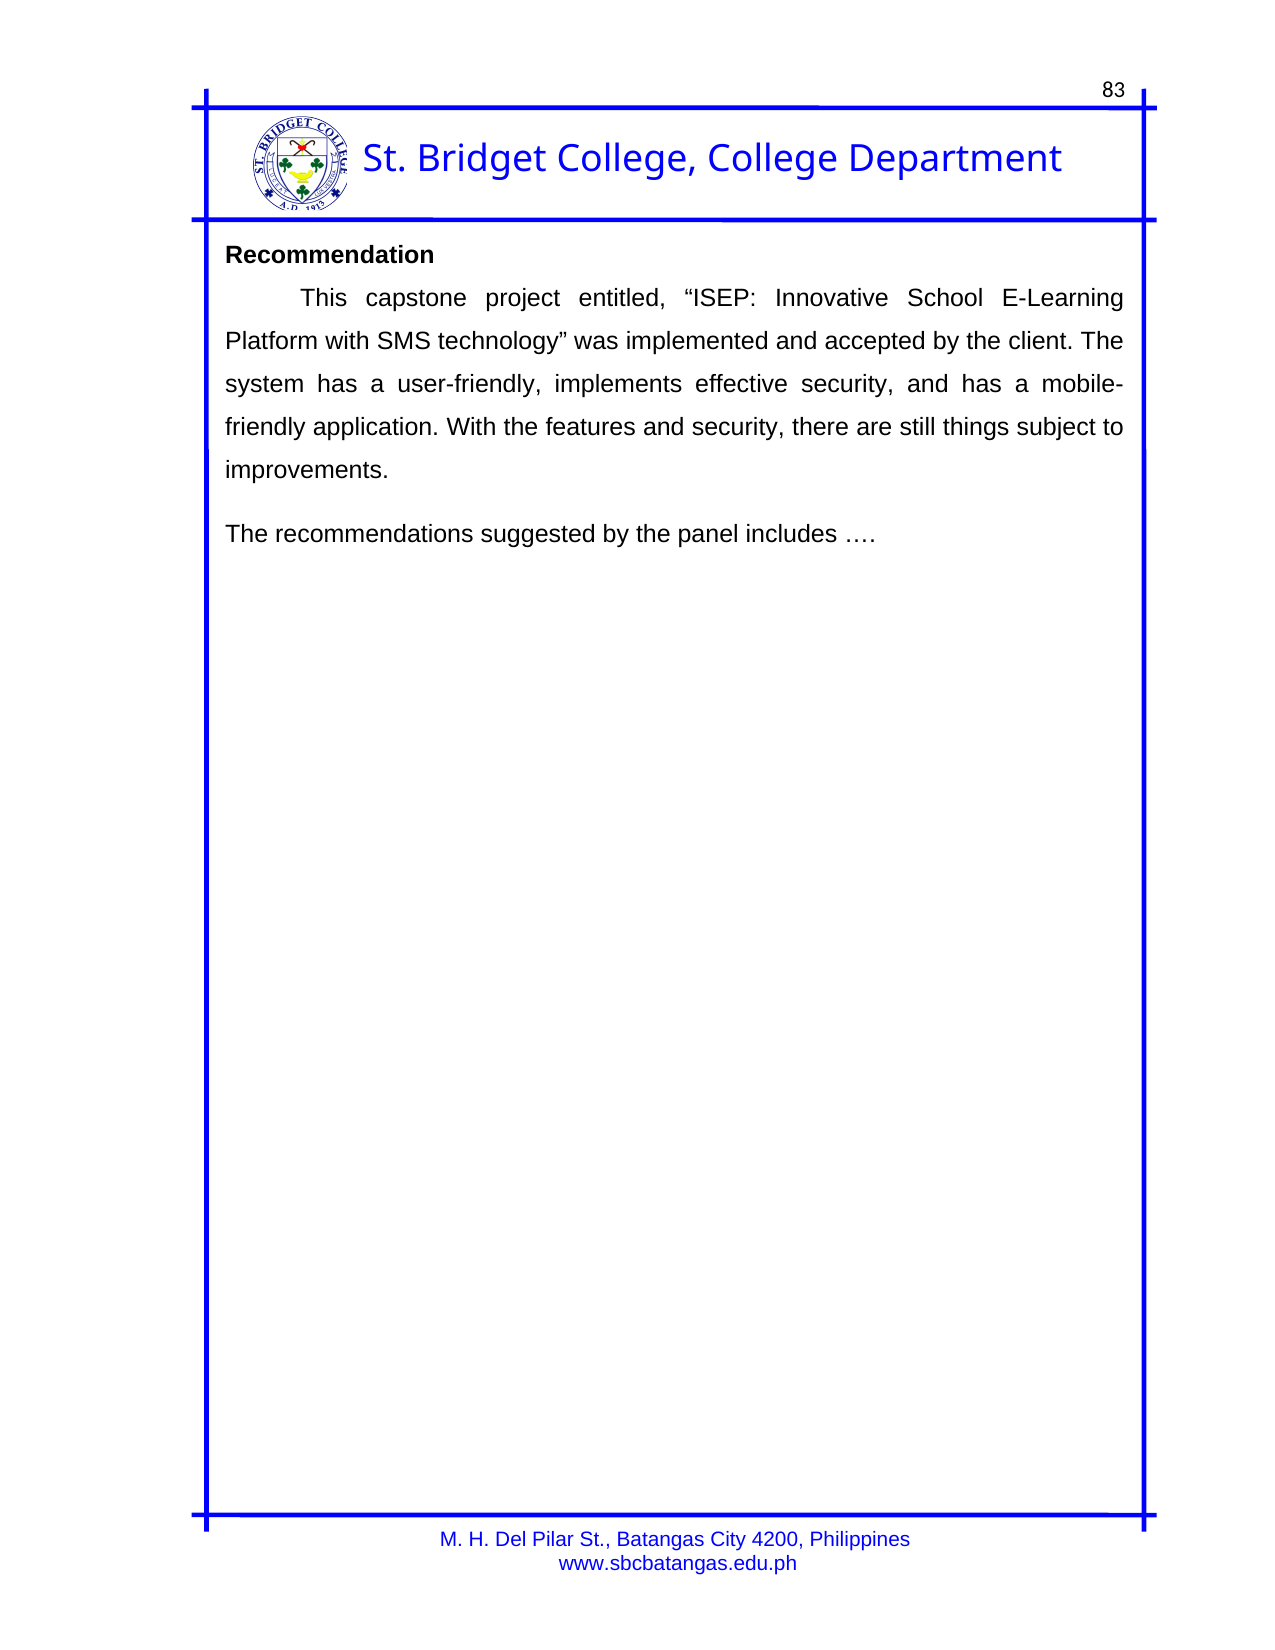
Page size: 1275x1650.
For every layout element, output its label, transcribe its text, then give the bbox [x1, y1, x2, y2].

subtitle Recommendation [225, 239, 1125, 268]
picture [253, 116, 347, 211]
text This capstone project entitled, “ISEP: Innovative School E-Learning Platform with SMS technology” was implemented and accepted by the client. The system has a user-friendly, implements effective security, and has a mobile-friendly application. With the features and security, there are still things subject to improvements. [225, 283, 1125, 484]
text The recommendations suggested by the panel includes …. [225, 519, 1125, 548]
